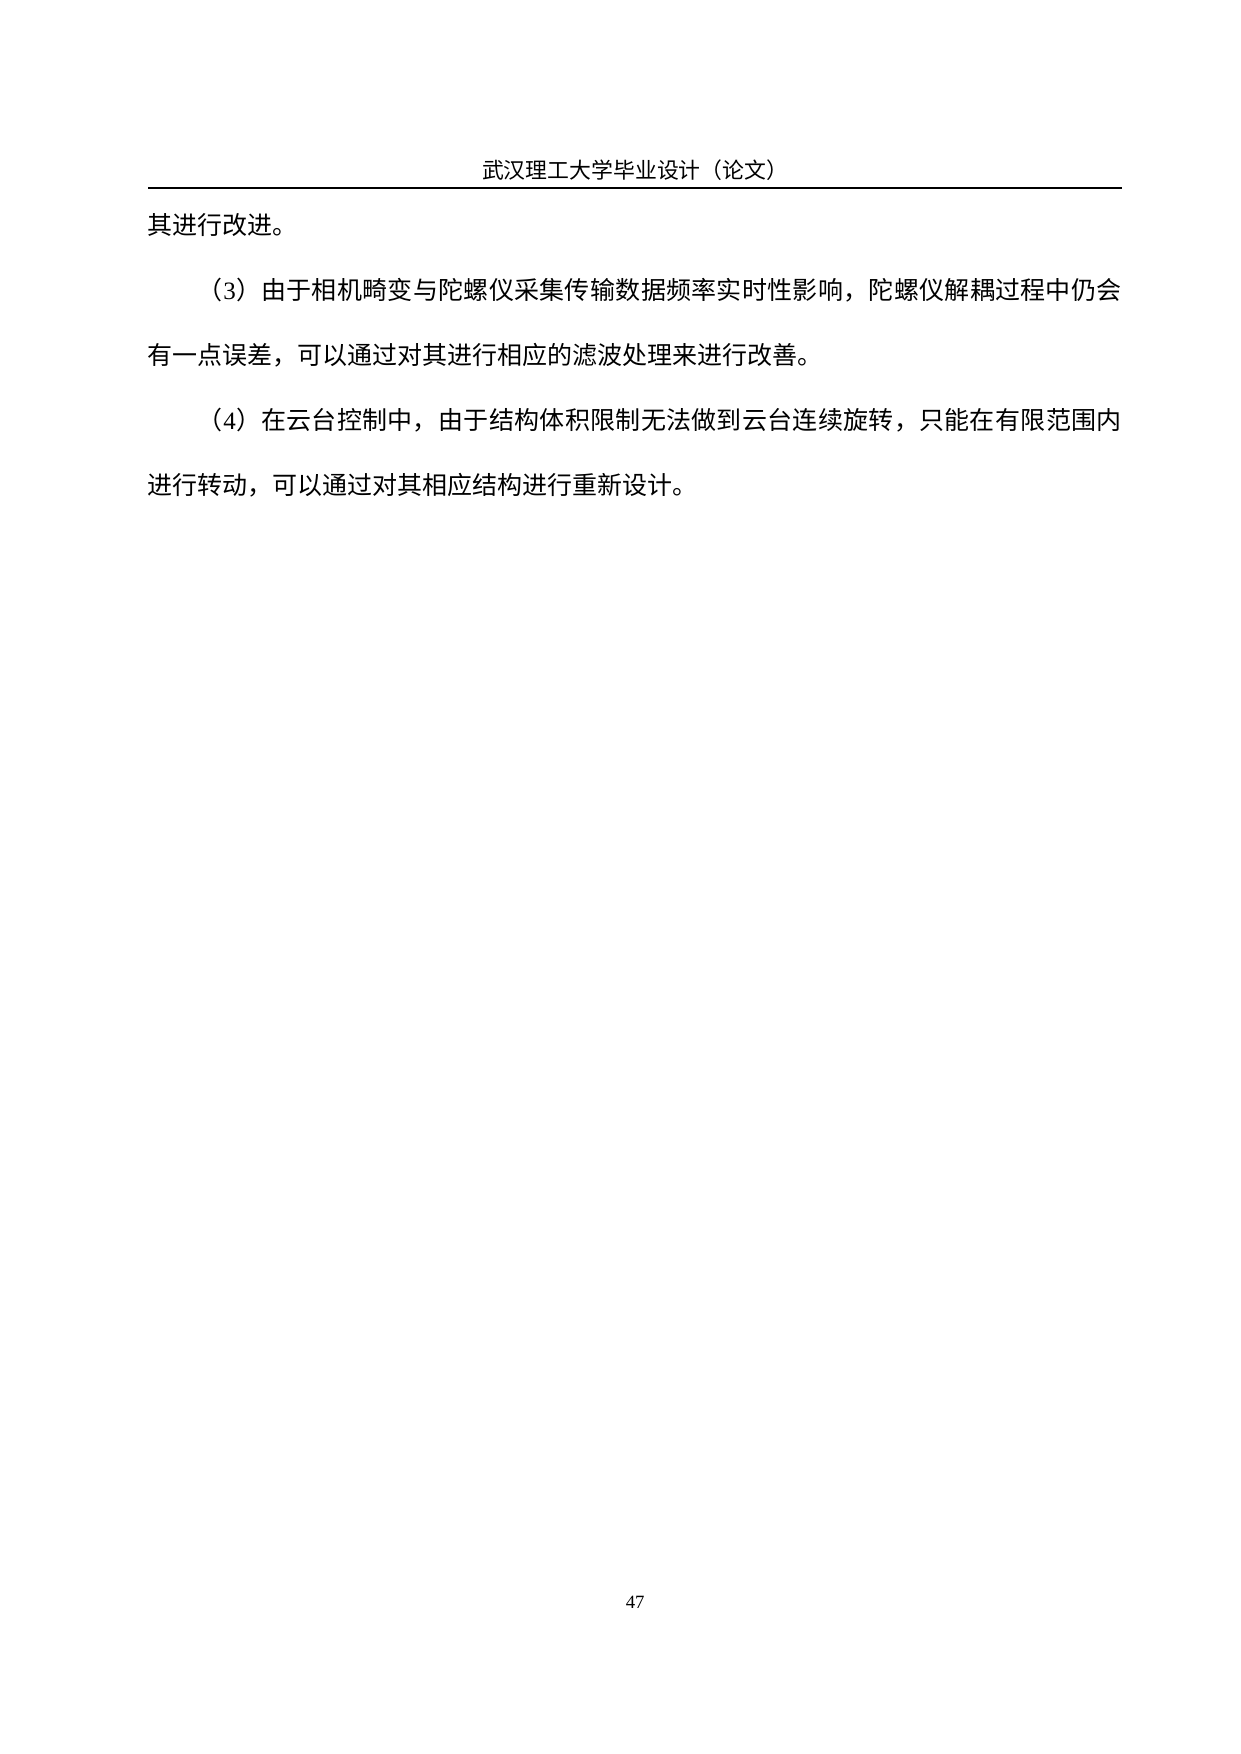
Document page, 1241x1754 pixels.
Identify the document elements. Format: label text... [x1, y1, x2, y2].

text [148, 191, 1122, 256]
text （4）在云台控制中，由于结构体积限制无法做到云台连续旋转，只能在有限范围内进行转动，可以通过对其相应结构进行重新设计。 [148, 386, 1122, 516]
text （3）由于相机畸变与陀螺仪采集传输数据频率实时性影响，陀螺仪解耦过程中仍会有一点误差，可以通过对其进行相应的滤波处理来进行改善。 [148, 256, 1122, 386]
